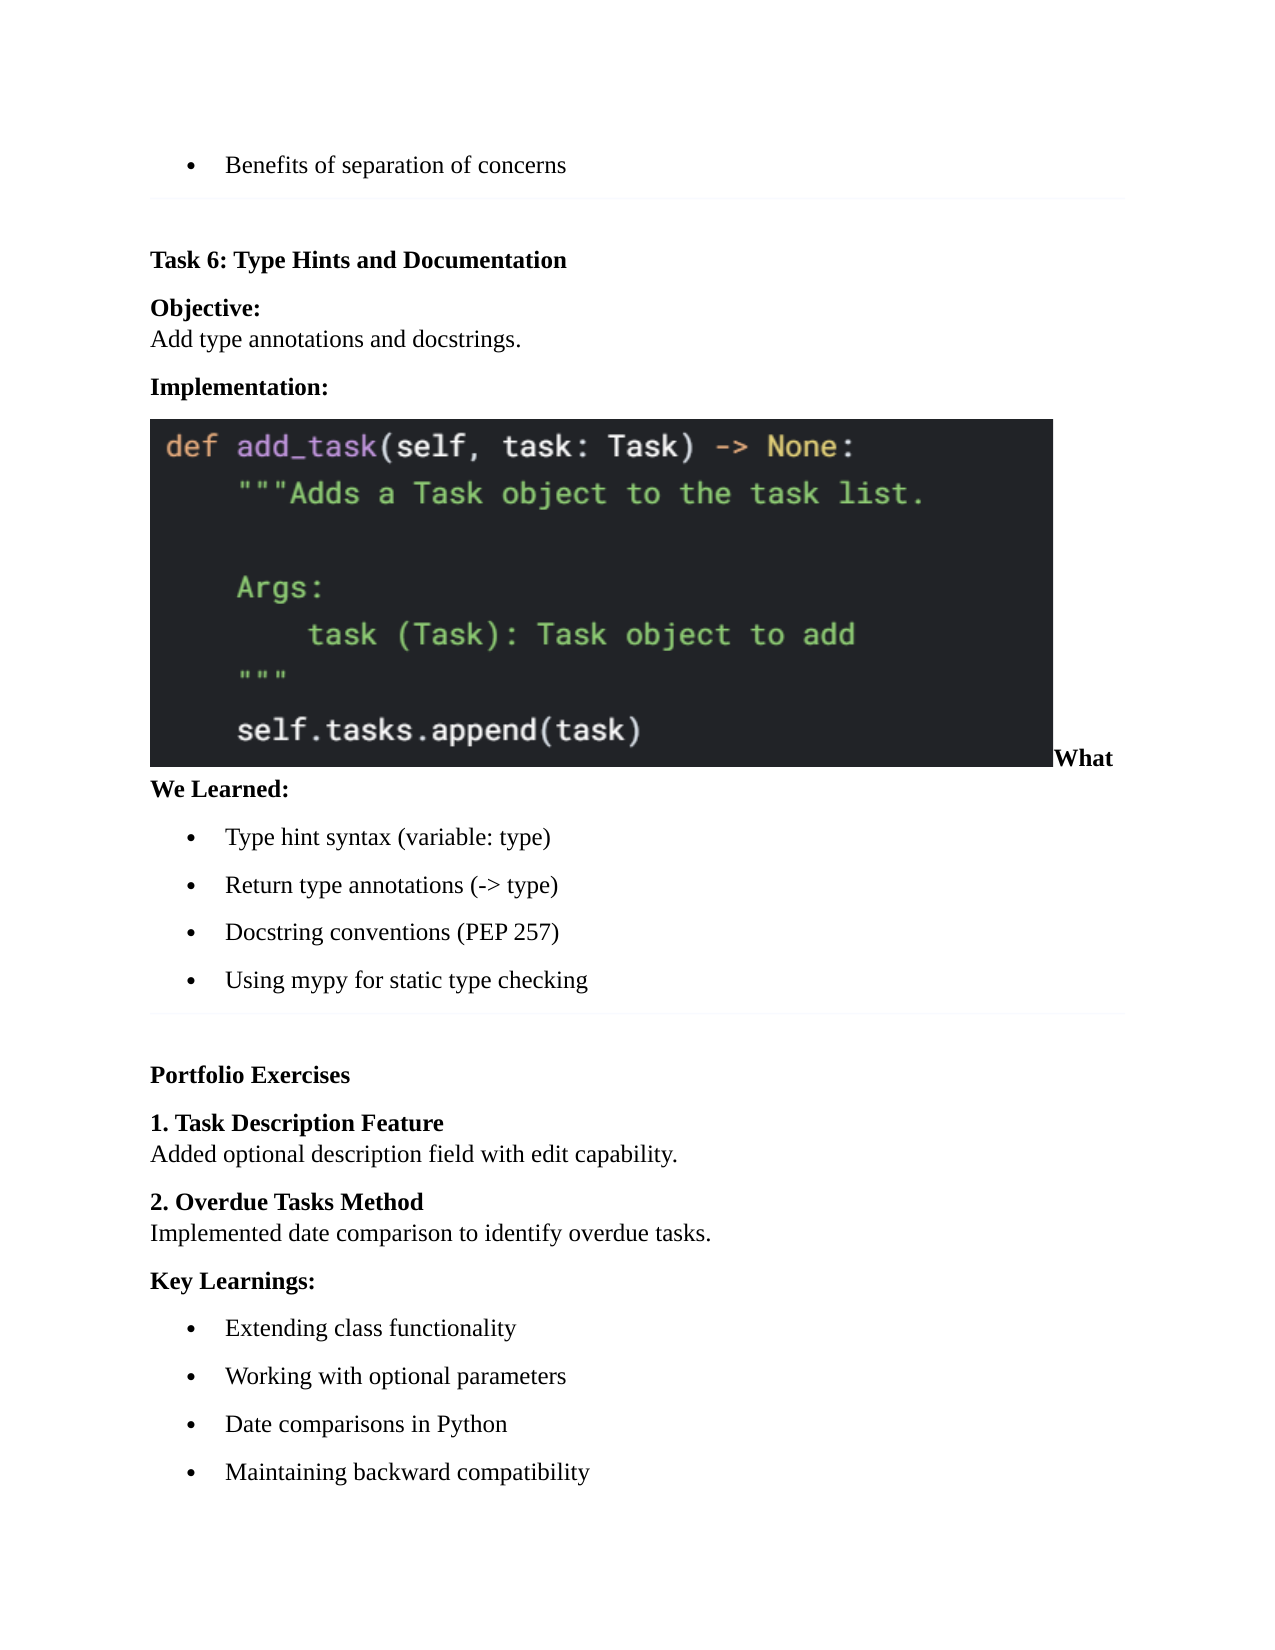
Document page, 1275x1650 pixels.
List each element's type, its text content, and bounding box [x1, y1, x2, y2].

list Type hint syntax (variable: type) [187, 822, 1125, 851]
text 2. Overdue Tasks Method Implemented date comparison to identify overdue tasks. [150, 1187, 1125, 1247]
picture [150, 419, 1054, 767]
list Return type annotations (-> type) [187, 870, 1125, 898]
text Implementation: [150, 372, 1125, 401]
list Maintaining backward compatibility [187, 1457, 1125, 1485]
text Key Learnings: [150, 1266, 1125, 1294]
list Date comparisons in Python [187, 1409, 1125, 1438]
text 1. Task Description Feature Added optional description field with edit capability. [150, 1108, 1125, 1168]
text Portfolio Exercises [150, 1061, 1125, 1089]
list Docstring conventions (PEP 257) [187, 917, 1125, 946]
text Task 6: Type Hints and Documentation [150, 245, 1125, 274]
list Using mypy for static type checking [187, 965, 1125, 994]
text Objective: Add type annotations and docstrings. [150, 293, 1125, 353]
list Extending class functionality [187, 1313, 1125, 1342]
list Working with optional parameters [187, 1361, 1125, 1390]
list Benefits of separation of concerns [187, 150, 1125, 179]
